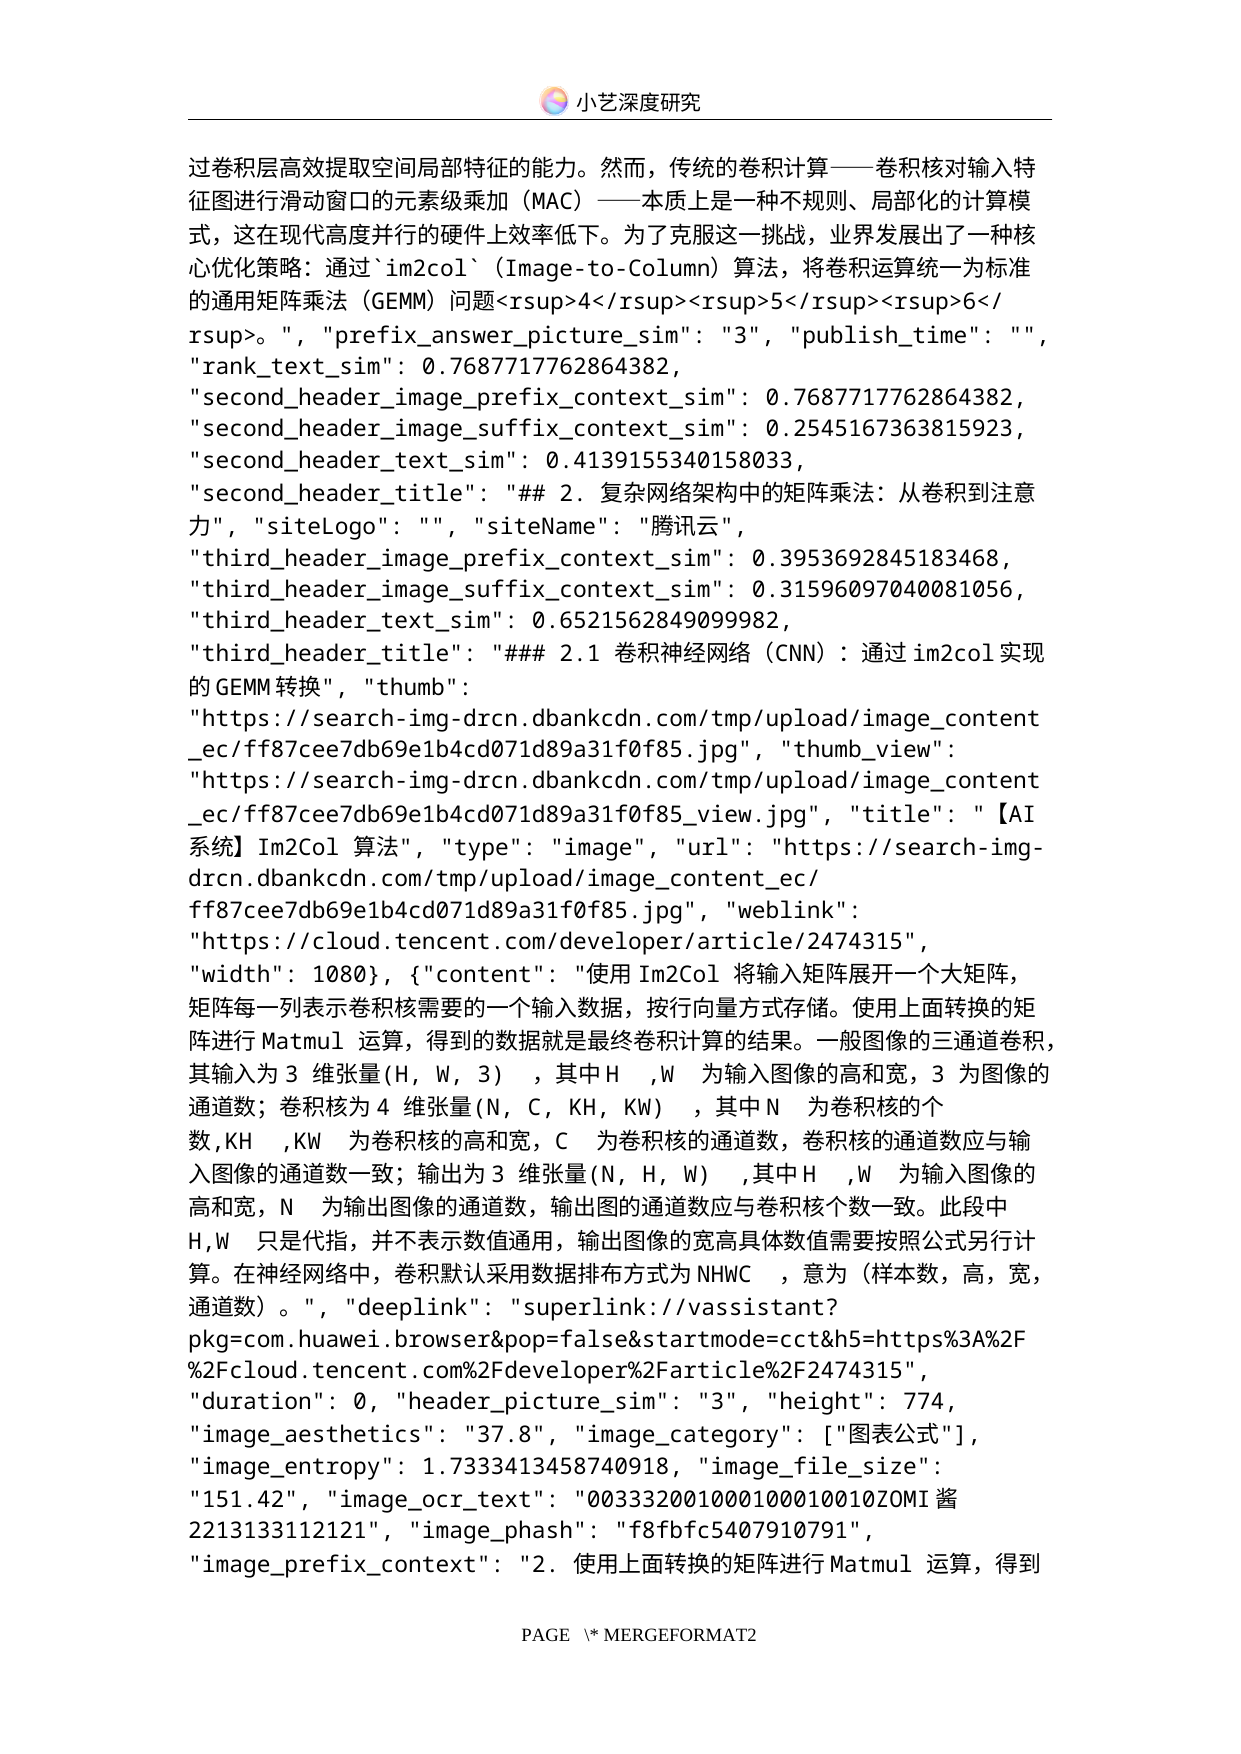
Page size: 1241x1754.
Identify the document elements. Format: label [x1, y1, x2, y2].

text [188, 150, 1052, 1579]
picture [539, 86, 569, 116]
